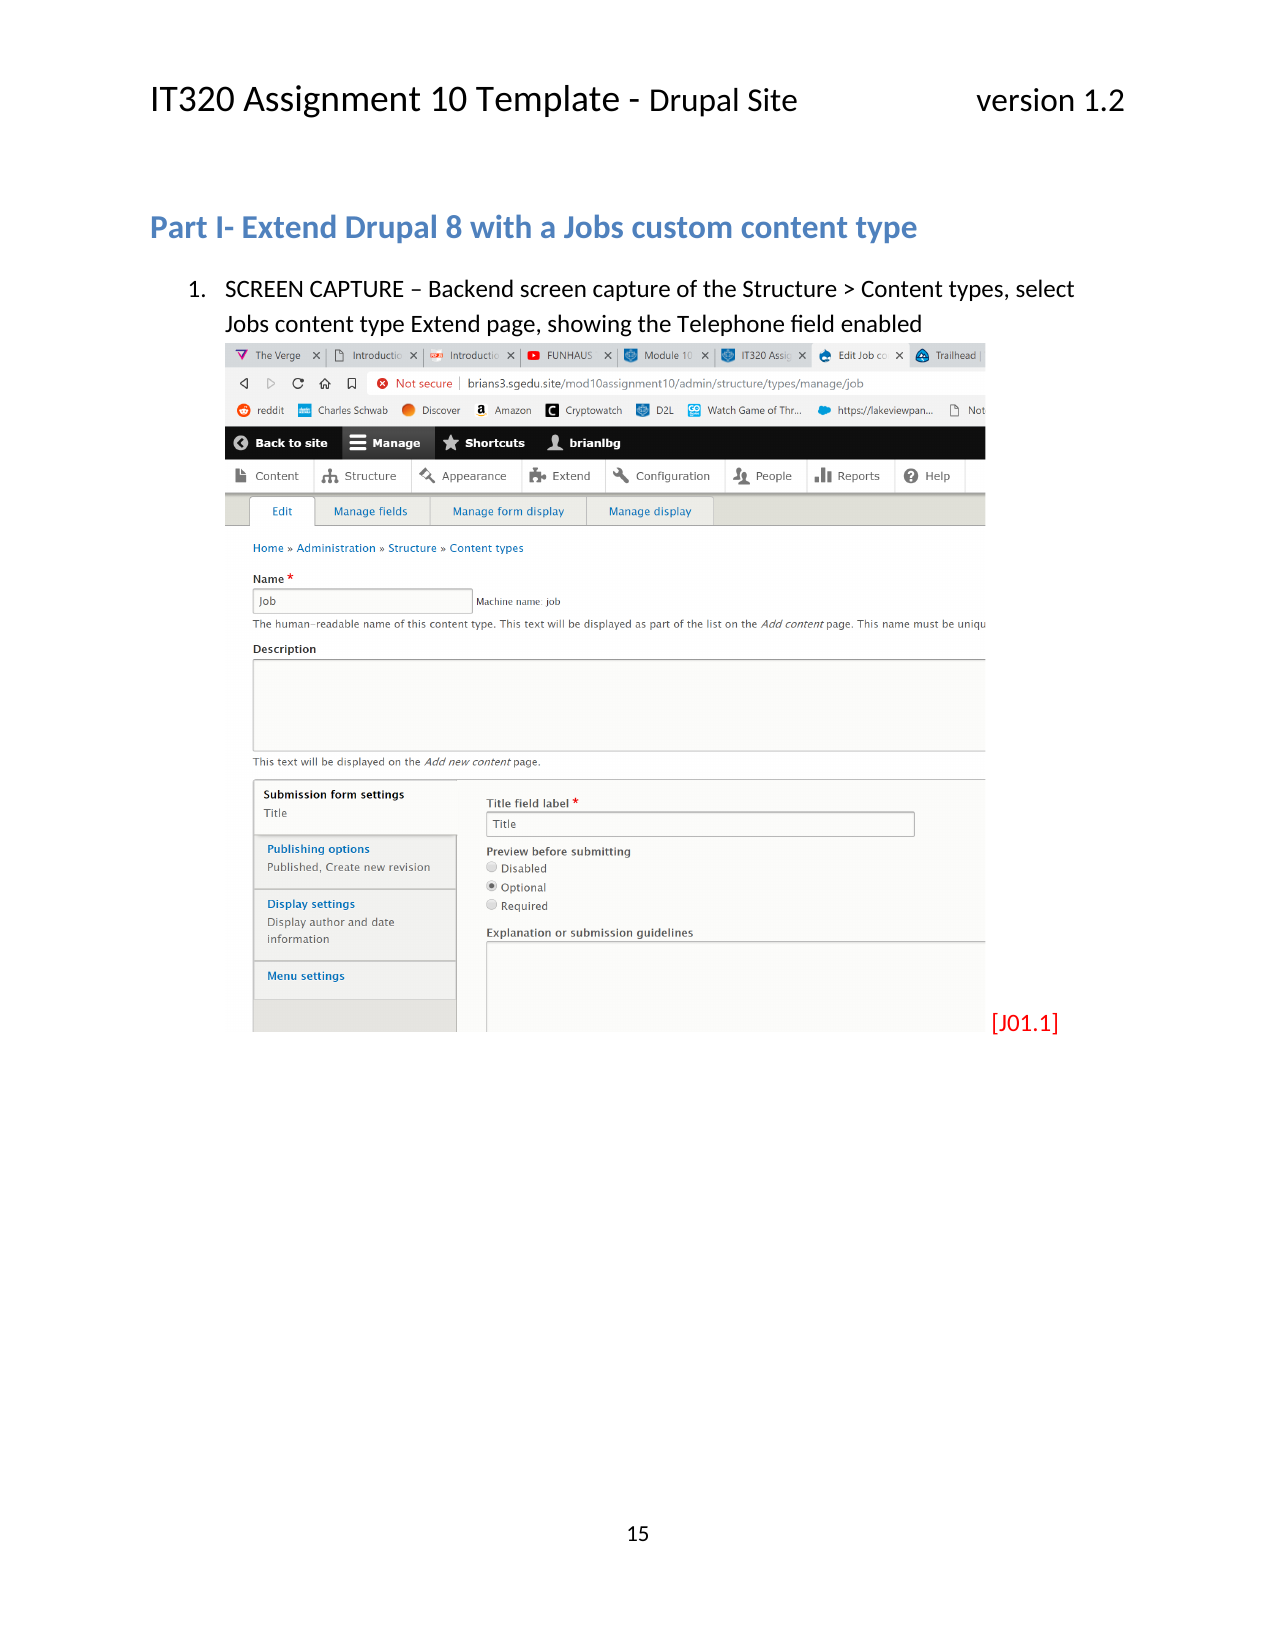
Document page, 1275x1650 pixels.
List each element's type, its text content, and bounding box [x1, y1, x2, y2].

text Part I- Extend Drupal 8 with a Jobs custom content type [150, 206, 1125, 247]
picture [225, 343, 986, 1032]
